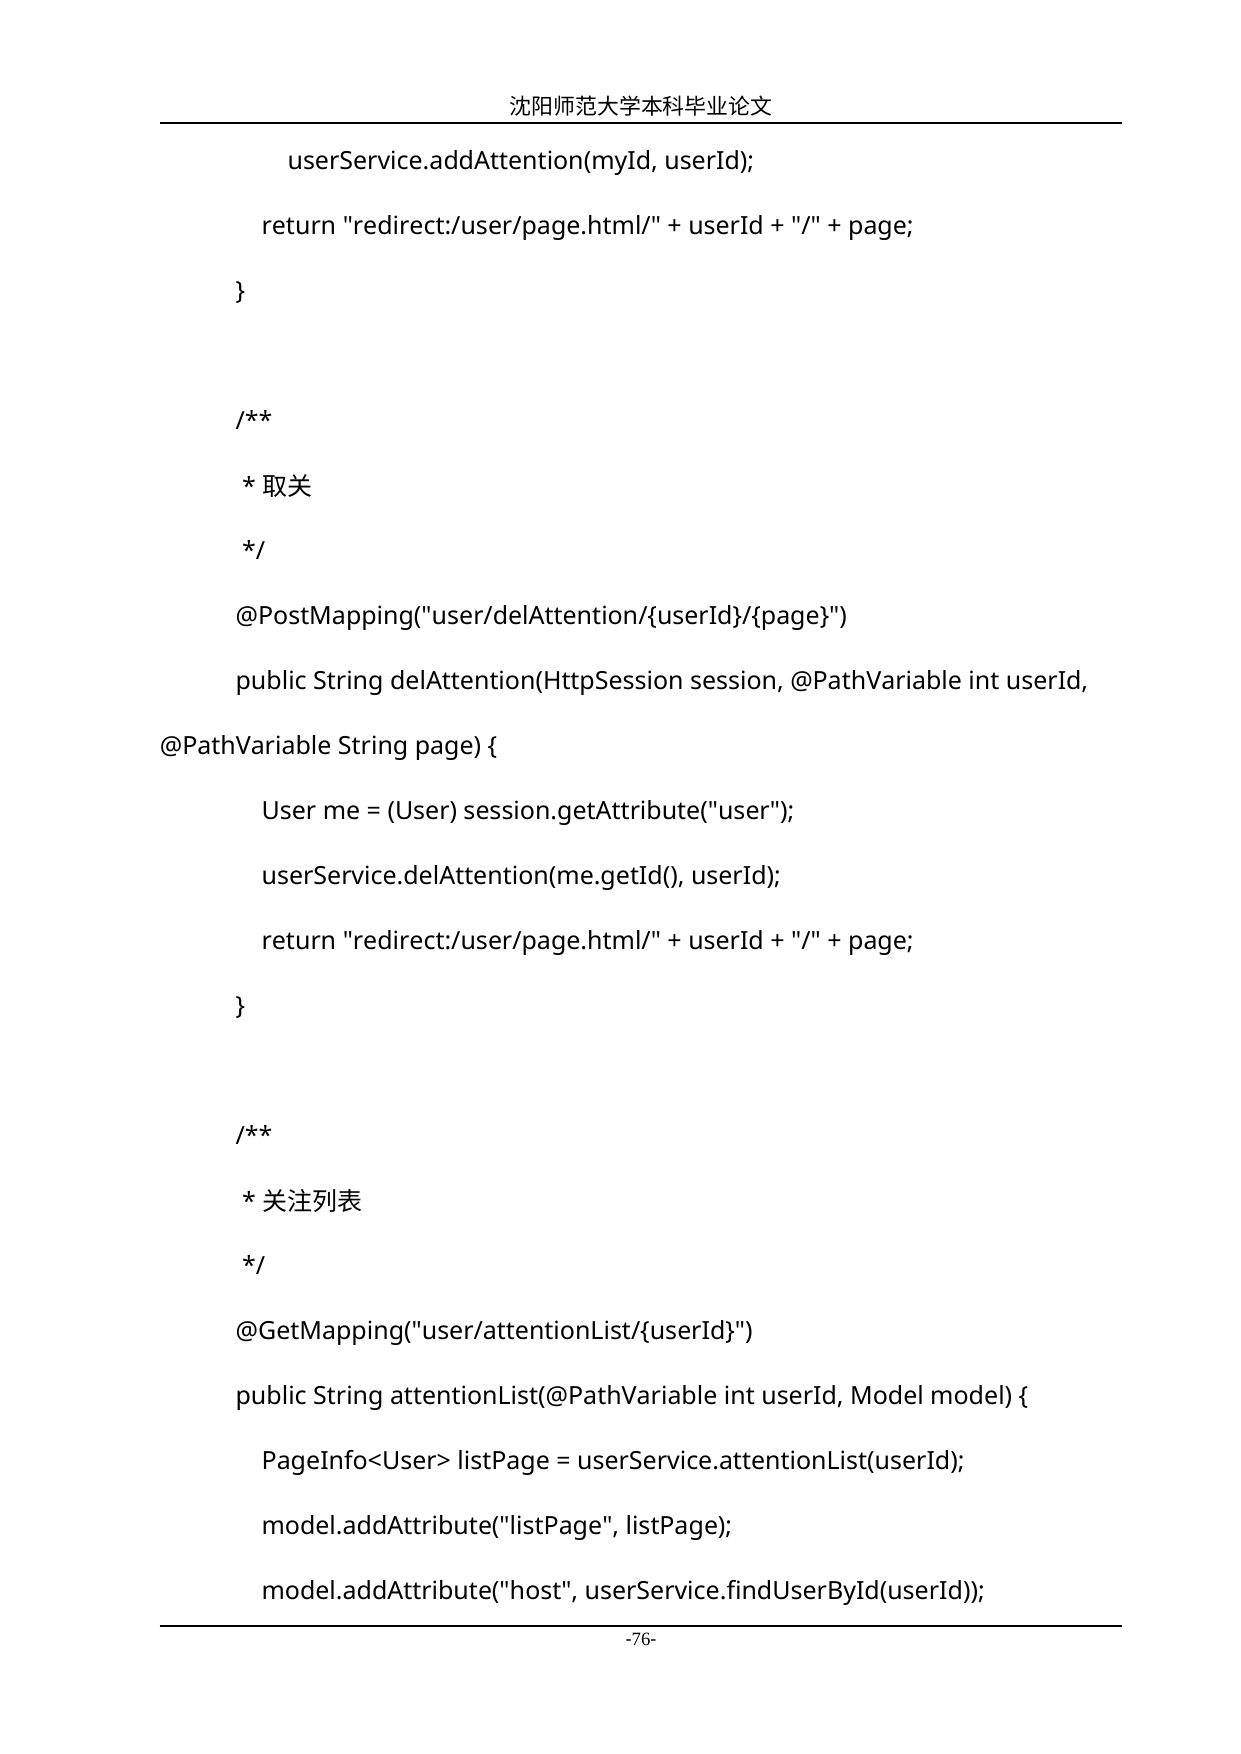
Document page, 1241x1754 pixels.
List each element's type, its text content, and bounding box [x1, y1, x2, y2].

text @GetMapping("user/attentionList/{userId}") [159, 1297, 1122, 1362]
text } [159, 972, 1122, 1037]
text PageInfo<User> listPage = userService.attentionList(userId); [159, 1427, 1122, 1492]
text userService.addAttention(myId, userId); [159, 127, 1122, 192]
text * 取关 [159, 452, 1122, 517]
text userService.delAttention(me.getId(), userId); [159, 842, 1122, 907]
text public String delAttention(HttpSession session, @PathVariable int userId, @PathVariable String page) { [159, 647, 1122, 777]
text return "redirect:/user/page.html/" + userId + "/" + page; [159, 192, 1122, 257]
text */ [159, 517, 1122, 582]
text @PostMapping("user/delAttention/{userId}/{page}") [159, 582, 1122, 647]
text return "redirect:/user/page.html/" + userId + "/" + page; [159, 907, 1122, 972]
text */ [159, 1232, 1122, 1297]
text * 关注列表 [159, 1167, 1122, 1232]
text } [159, 257, 1122, 322]
text model.addAttribute("listPage", listPage); [159, 1492, 1122, 1557]
text /** [159, 387, 1122, 452]
text /** [159, 1102, 1122, 1167]
text public String attentionList(@PathVariable int userId, Model model) { [159, 1362, 1122, 1427]
text model.addAttribute("host", userService.findUserById(userId)); [159, 1557, 1122, 1622]
text User me = (User) session.getAttribute("user"); [159, 777, 1122, 842]
